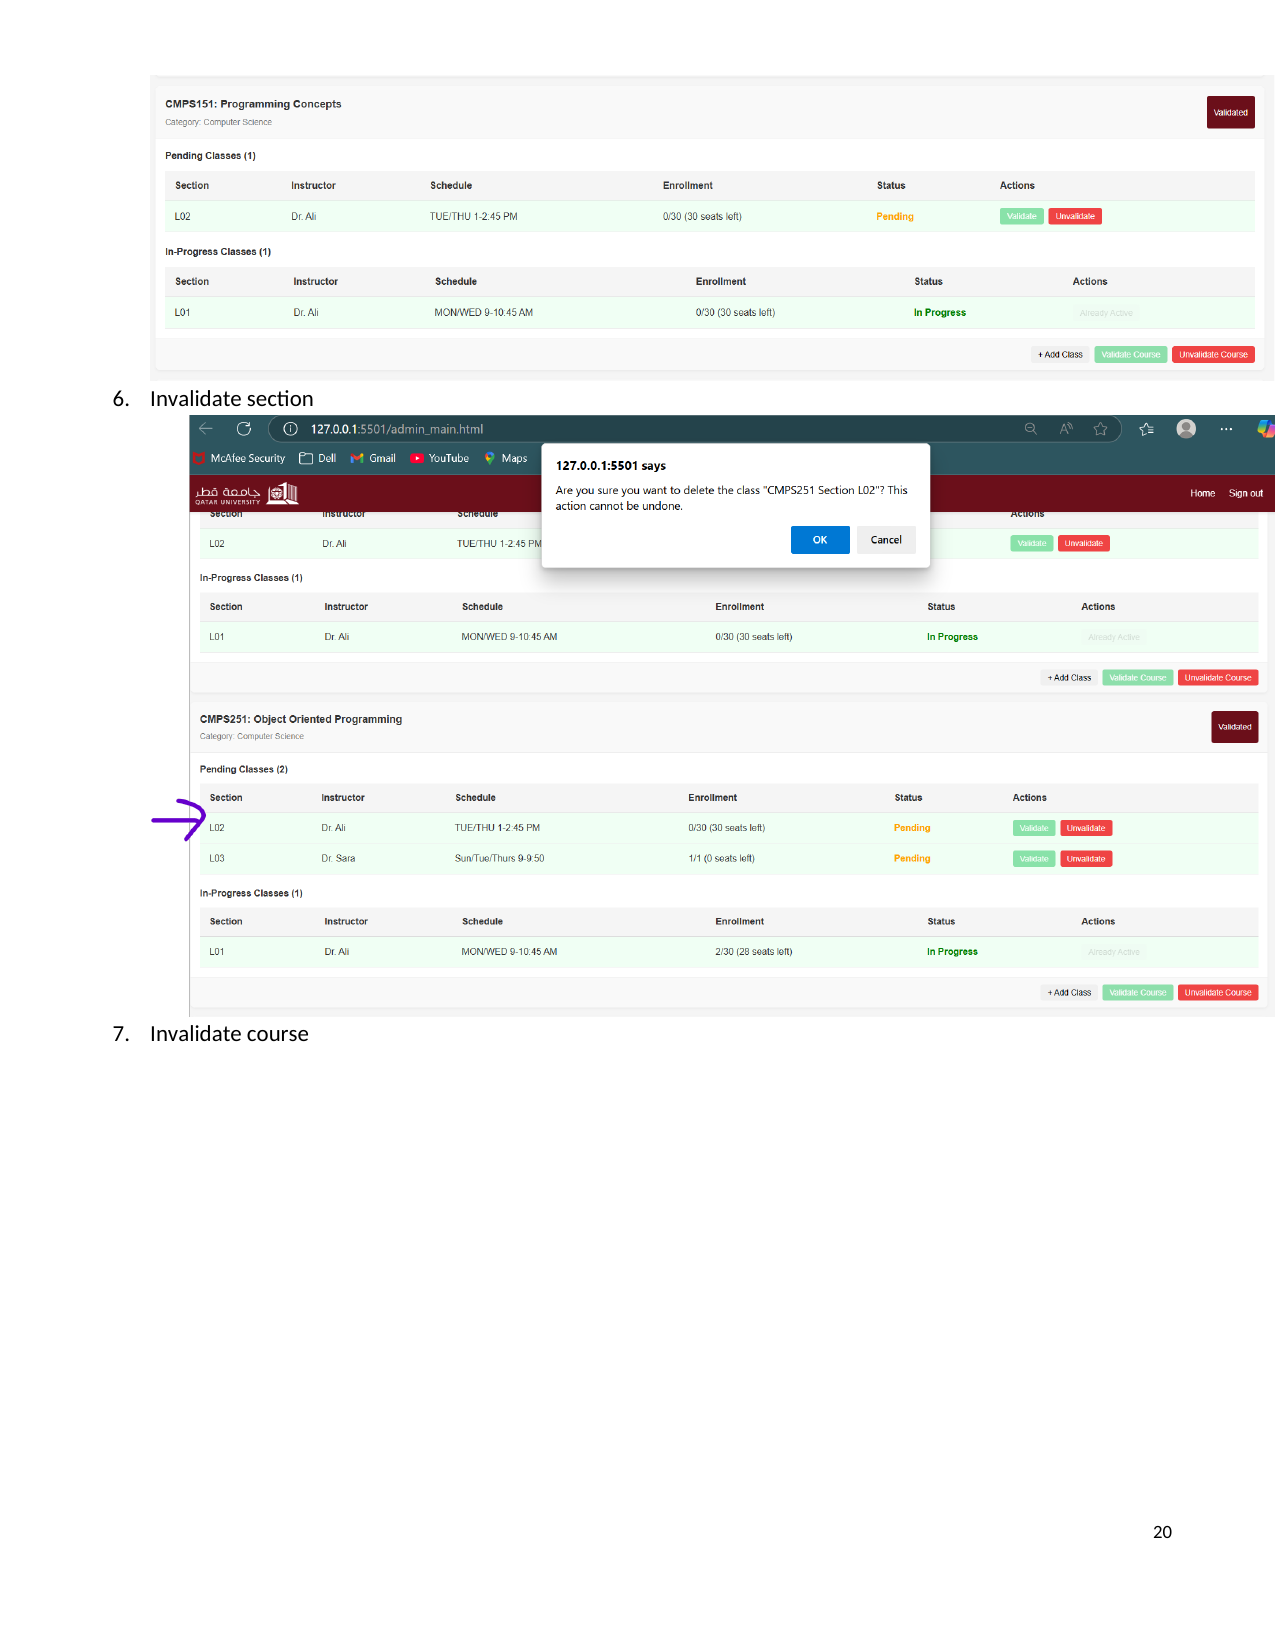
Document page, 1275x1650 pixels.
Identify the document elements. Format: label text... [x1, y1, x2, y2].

list Invalidate course [112, 1019, 1173, 1047]
picture [150, 75, 1275, 381]
picture [150, 415, 1275, 1017]
list Invalidate section [112, 384, 1173, 412]
